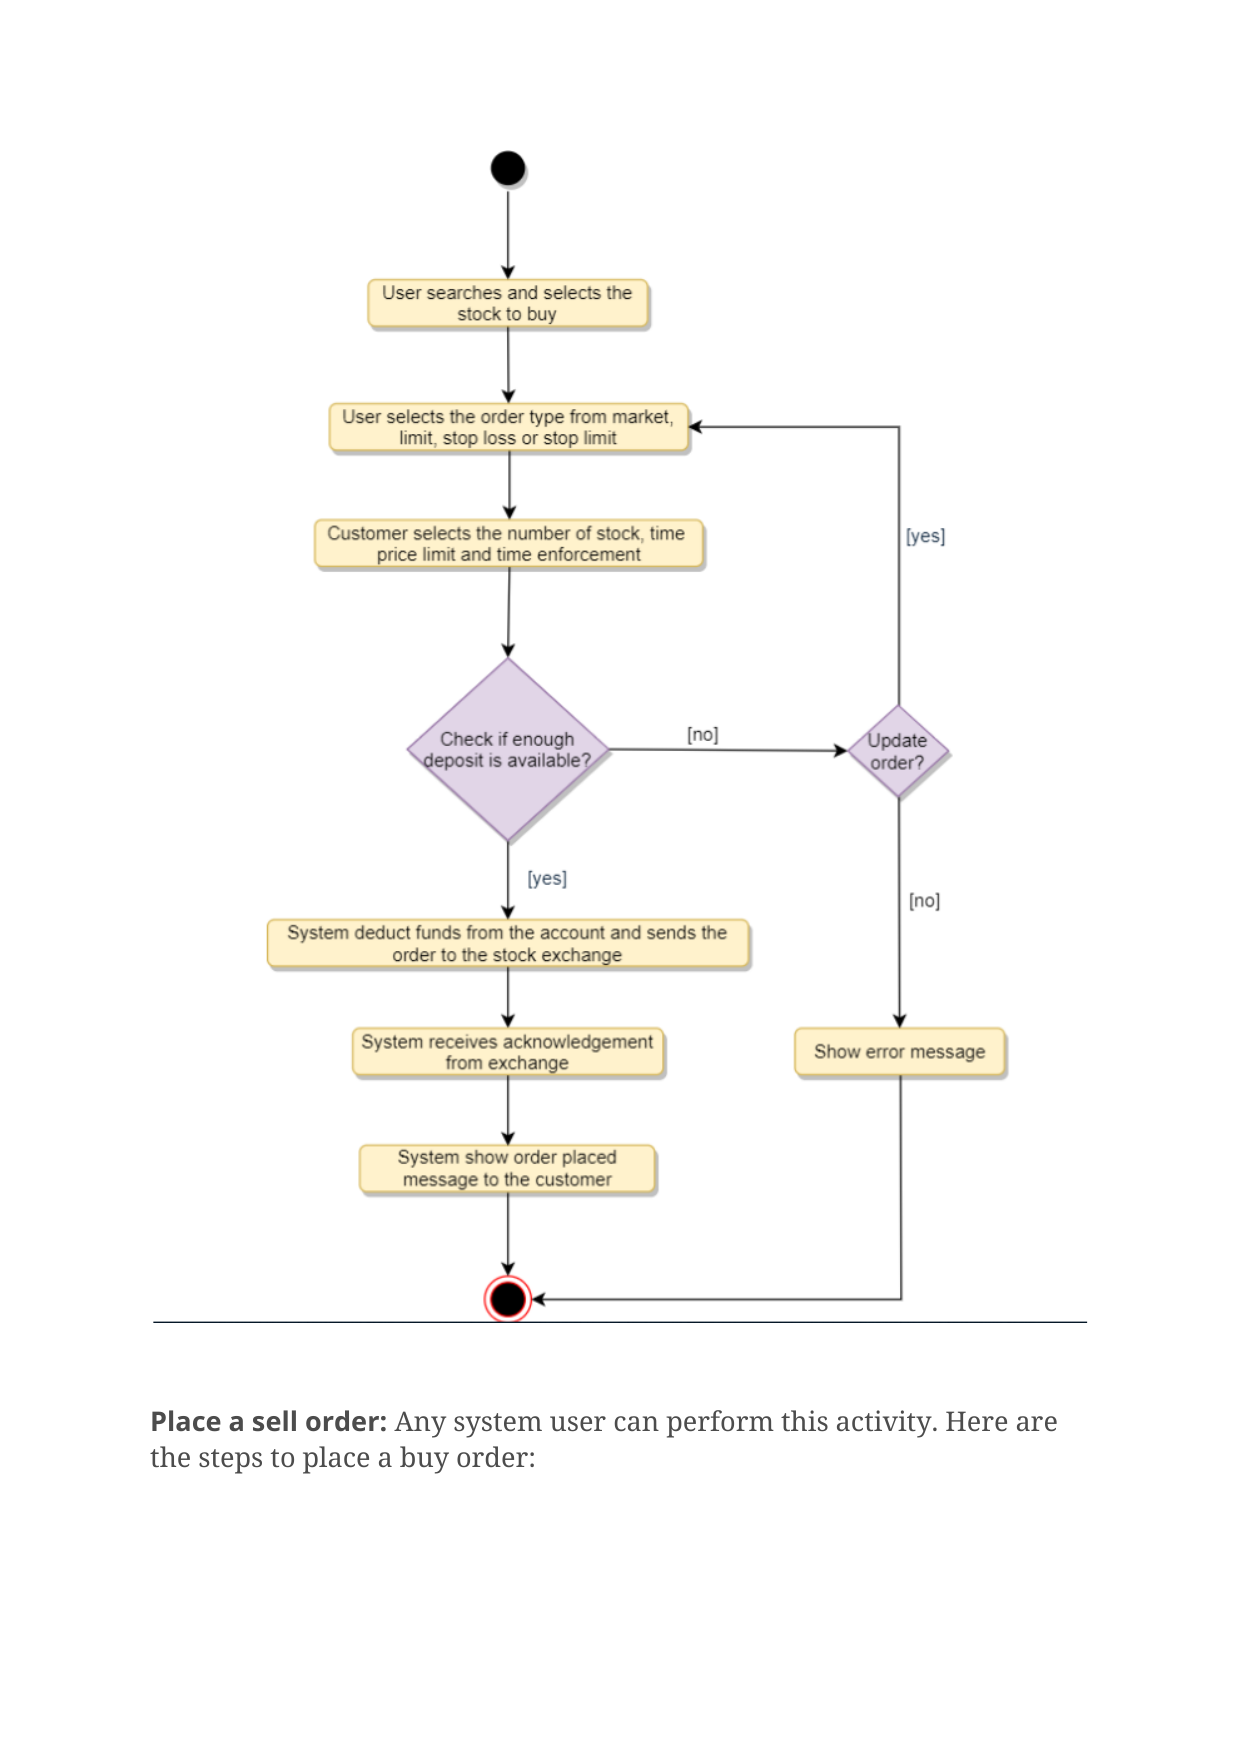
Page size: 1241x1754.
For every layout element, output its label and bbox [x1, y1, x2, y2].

picture [153, 150, 1088, 1323]
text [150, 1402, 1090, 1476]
